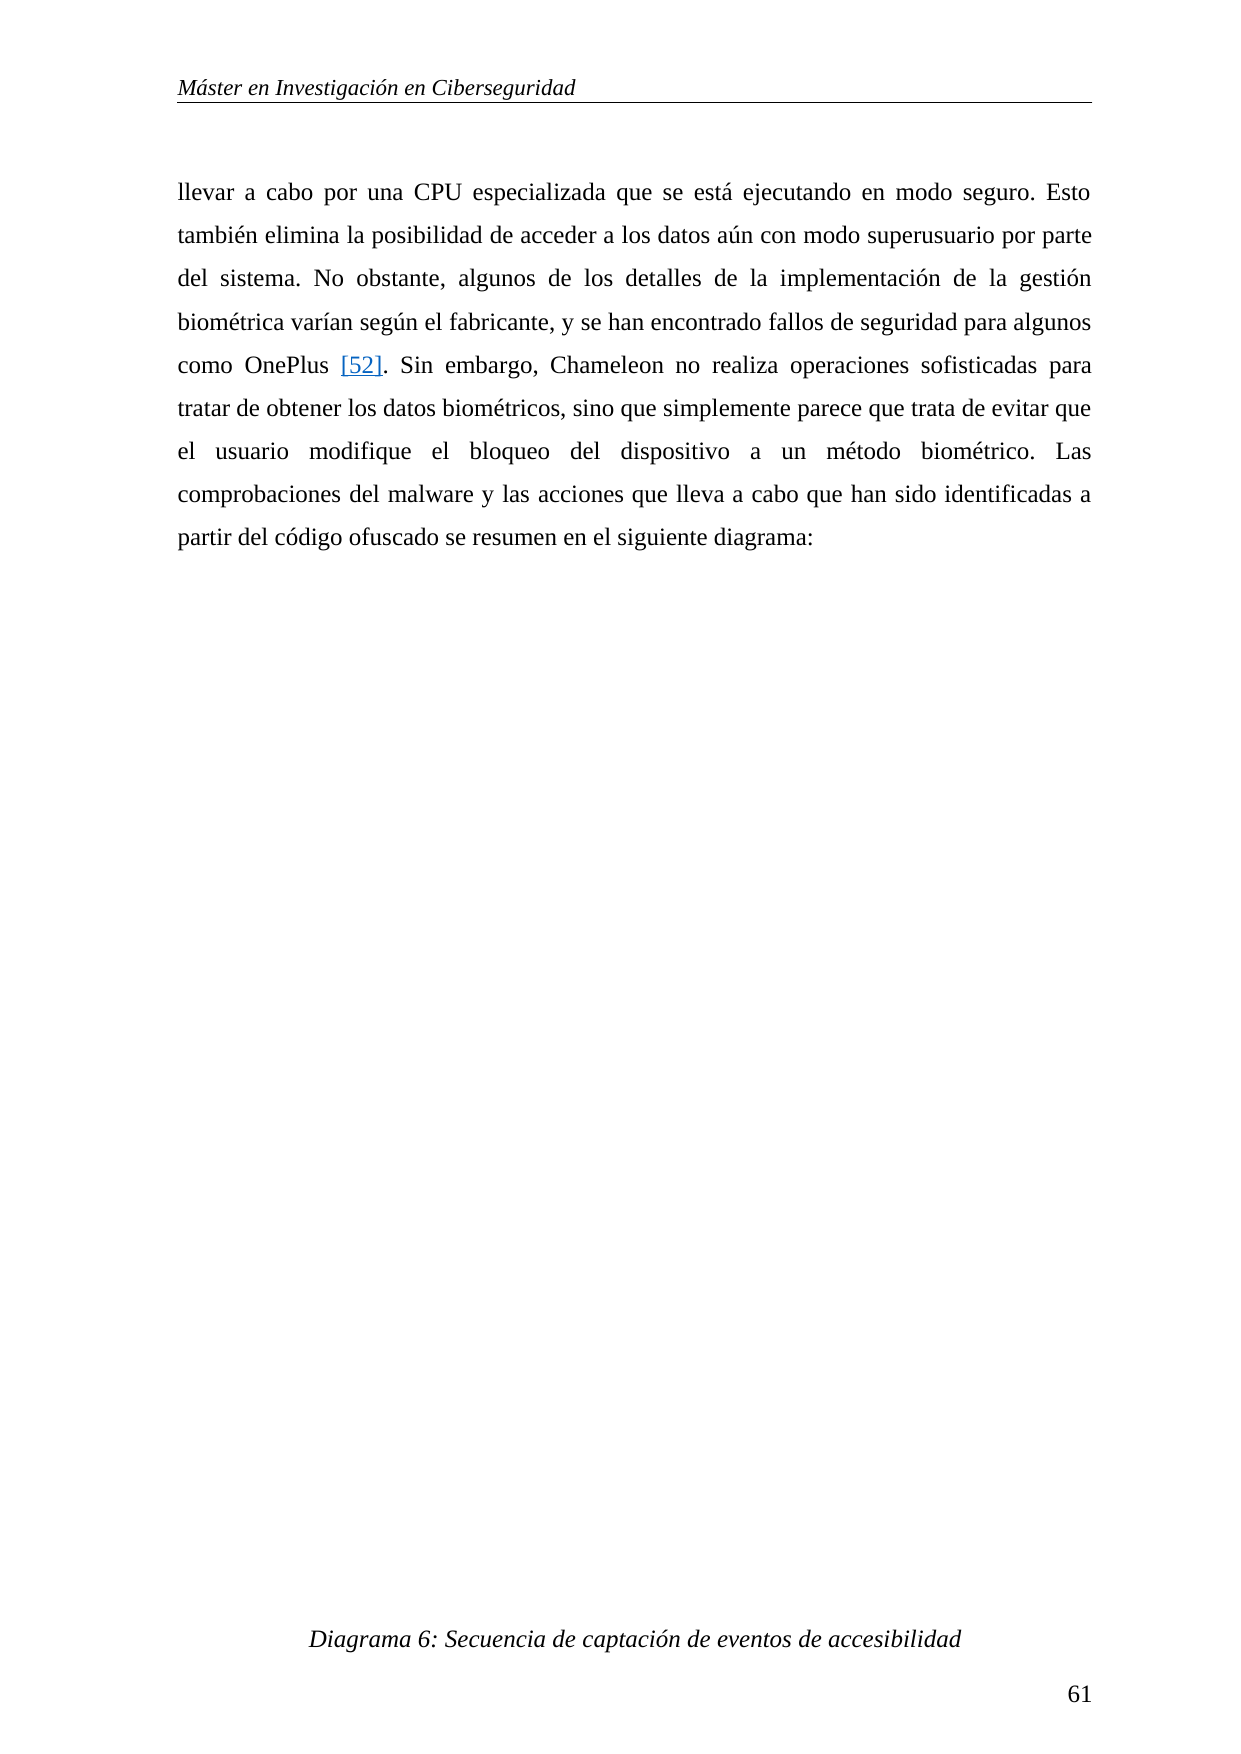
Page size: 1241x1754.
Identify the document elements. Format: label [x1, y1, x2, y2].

text [177, 177, 1092, 551]
